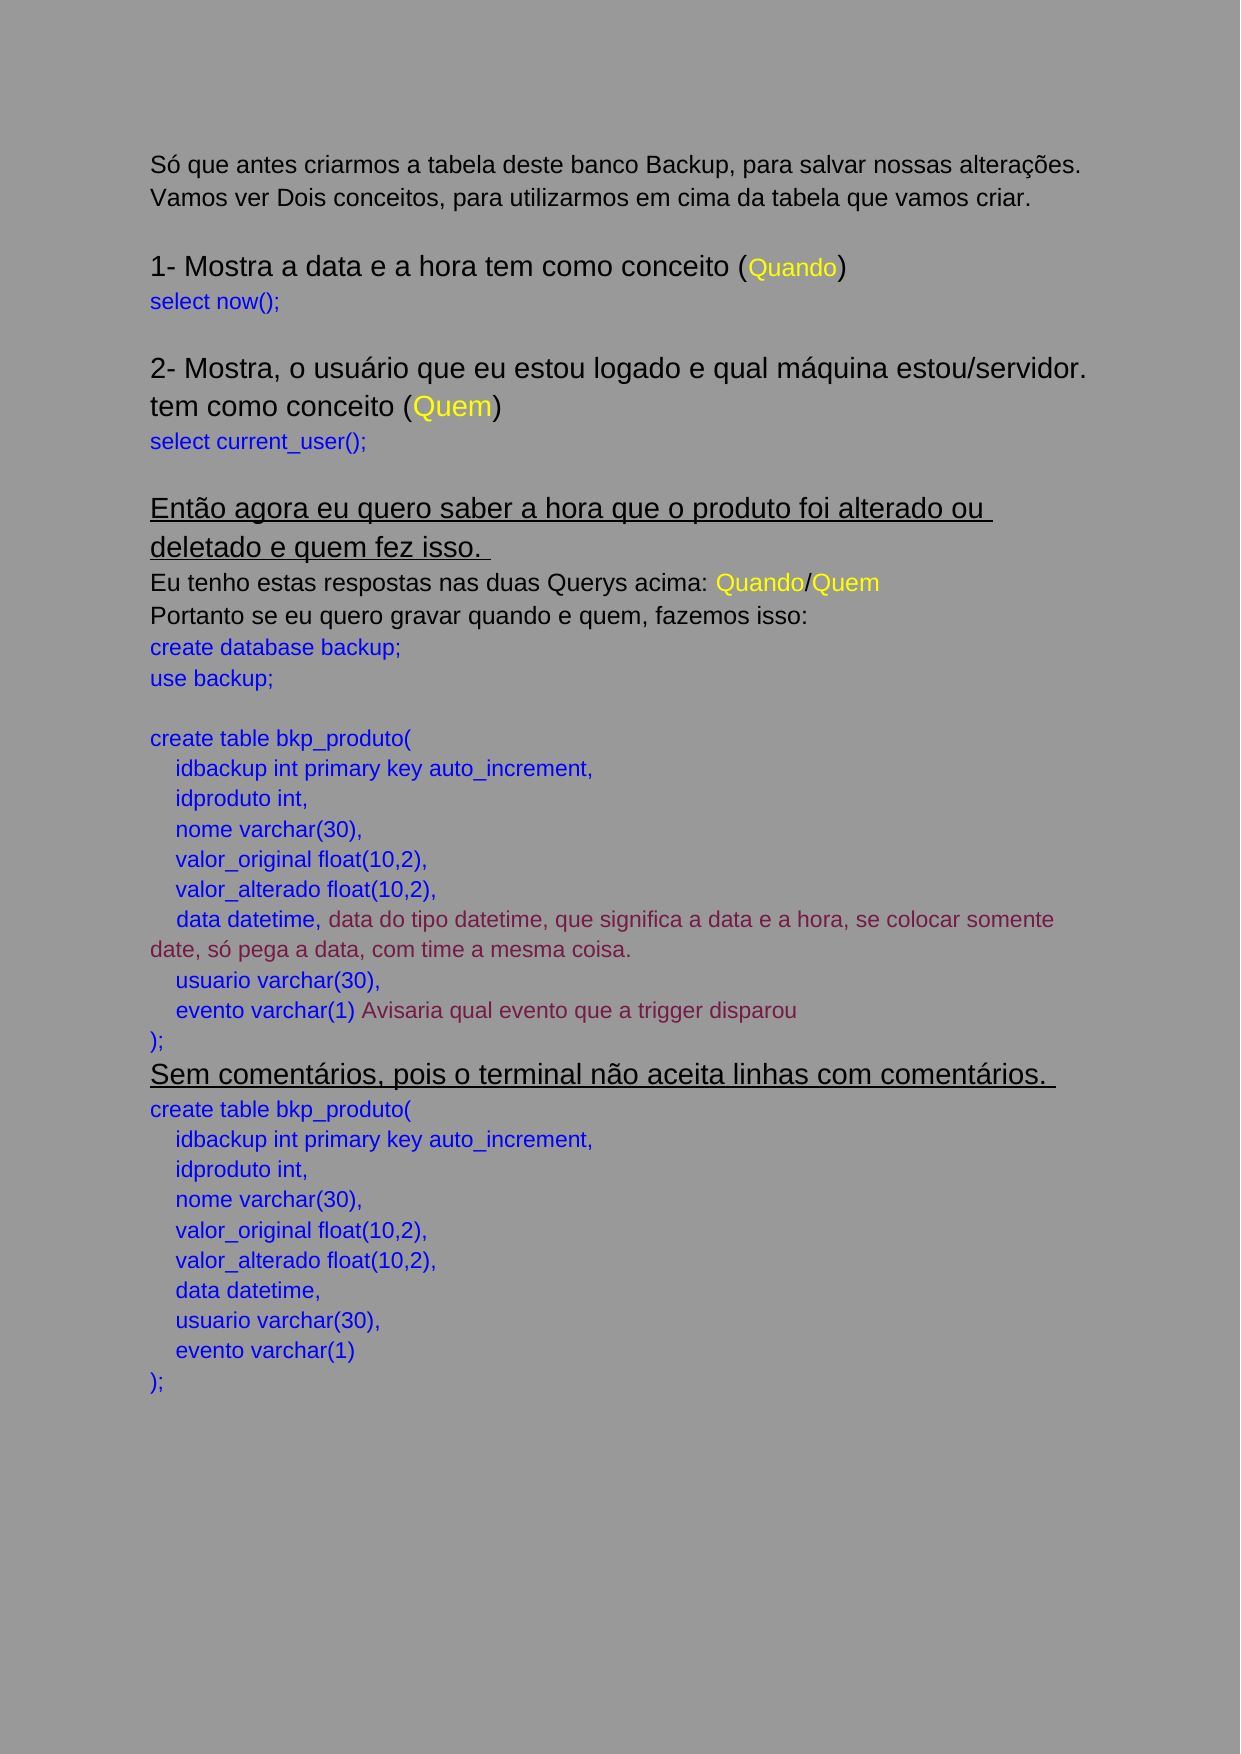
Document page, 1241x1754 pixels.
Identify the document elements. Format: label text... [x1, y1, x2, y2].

text idbackup int primary key auto_increment, [150, 755, 1090, 781]
text evento varchar(1) [150, 1337, 1090, 1364]
text idproduto int, [150, 785, 1090, 812]
text create table bkp_produto( [150, 1096, 1090, 1122]
text Então agora eu quero saber a hora que o produto foi alterado ou deletado e quem fez isso. [150, 491, 1090, 563]
text valor_alterado float(10,2), [150, 1247, 1090, 1273]
text ); [150, 1027, 1090, 1053]
text nome varchar(30), [150, 816, 1090, 842]
text valor_original float(10,2), [150, 846, 1090, 872]
text data datetime, data do tipo datetime, que significa a data e a hora, se colocar somente date, só pega a data, com time a mesma coisa. [150, 906, 1090, 963]
text usuario varchar(30), [150, 1307, 1090, 1333]
text idproduto int, [150, 1156, 1090, 1182]
text valor_alterado float(10,2), [150, 876, 1090, 902]
text Eu tenho estas respostas nas duas Querys acima: Quando/Quem [150, 568, 1090, 597]
text select now(); [150, 288, 1090, 314]
text Vamos ver Dois conceitos, para utilizarmos em cima da tabela que vamos criar. [150, 183, 1090, 212]
text create database backup; [150, 634, 1090, 661]
text Portanto se eu quero gravar quando e quem, fazemos isso: [150, 601, 1090, 630]
text evento varchar(1) Avisaria qual evento que a trigger disparou [150, 997, 1090, 1023]
text create table bkp_produto( [150, 725, 1090, 751]
text valor_original float(10,2), [150, 1217, 1090, 1243]
text 1- Mostra a data e a hora tem como conceito (Quando) [150, 249, 1090, 283]
text idbackup int primary key auto_increment, [150, 1126, 1090, 1152]
text select current_user(); [150, 428, 1090, 454]
text ); [150, 1368, 1090, 1394]
text data datetime, [150, 1277, 1090, 1303]
text nome varchar(30), [150, 1186, 1090, 1213]
text Sem comentários, pois o terminal não aceita linhas com comentários. [150, 1057, 1090, 1091]
text Só que antes criarmos a tabela deste banco Backup, para salvar nossas alterações. [150, 150, 1090, 179]
text 2- Mostra, o usuário que eu estou logado e qual máquina estou/servidor. [150, 351, 1090, 384]
text usuario varchar(30), [150, 967, 1090, 993]
text use backup; [150, 664, 1090, 691]
text tem como conceito (Quem) [150, 389, 1090, 423]
